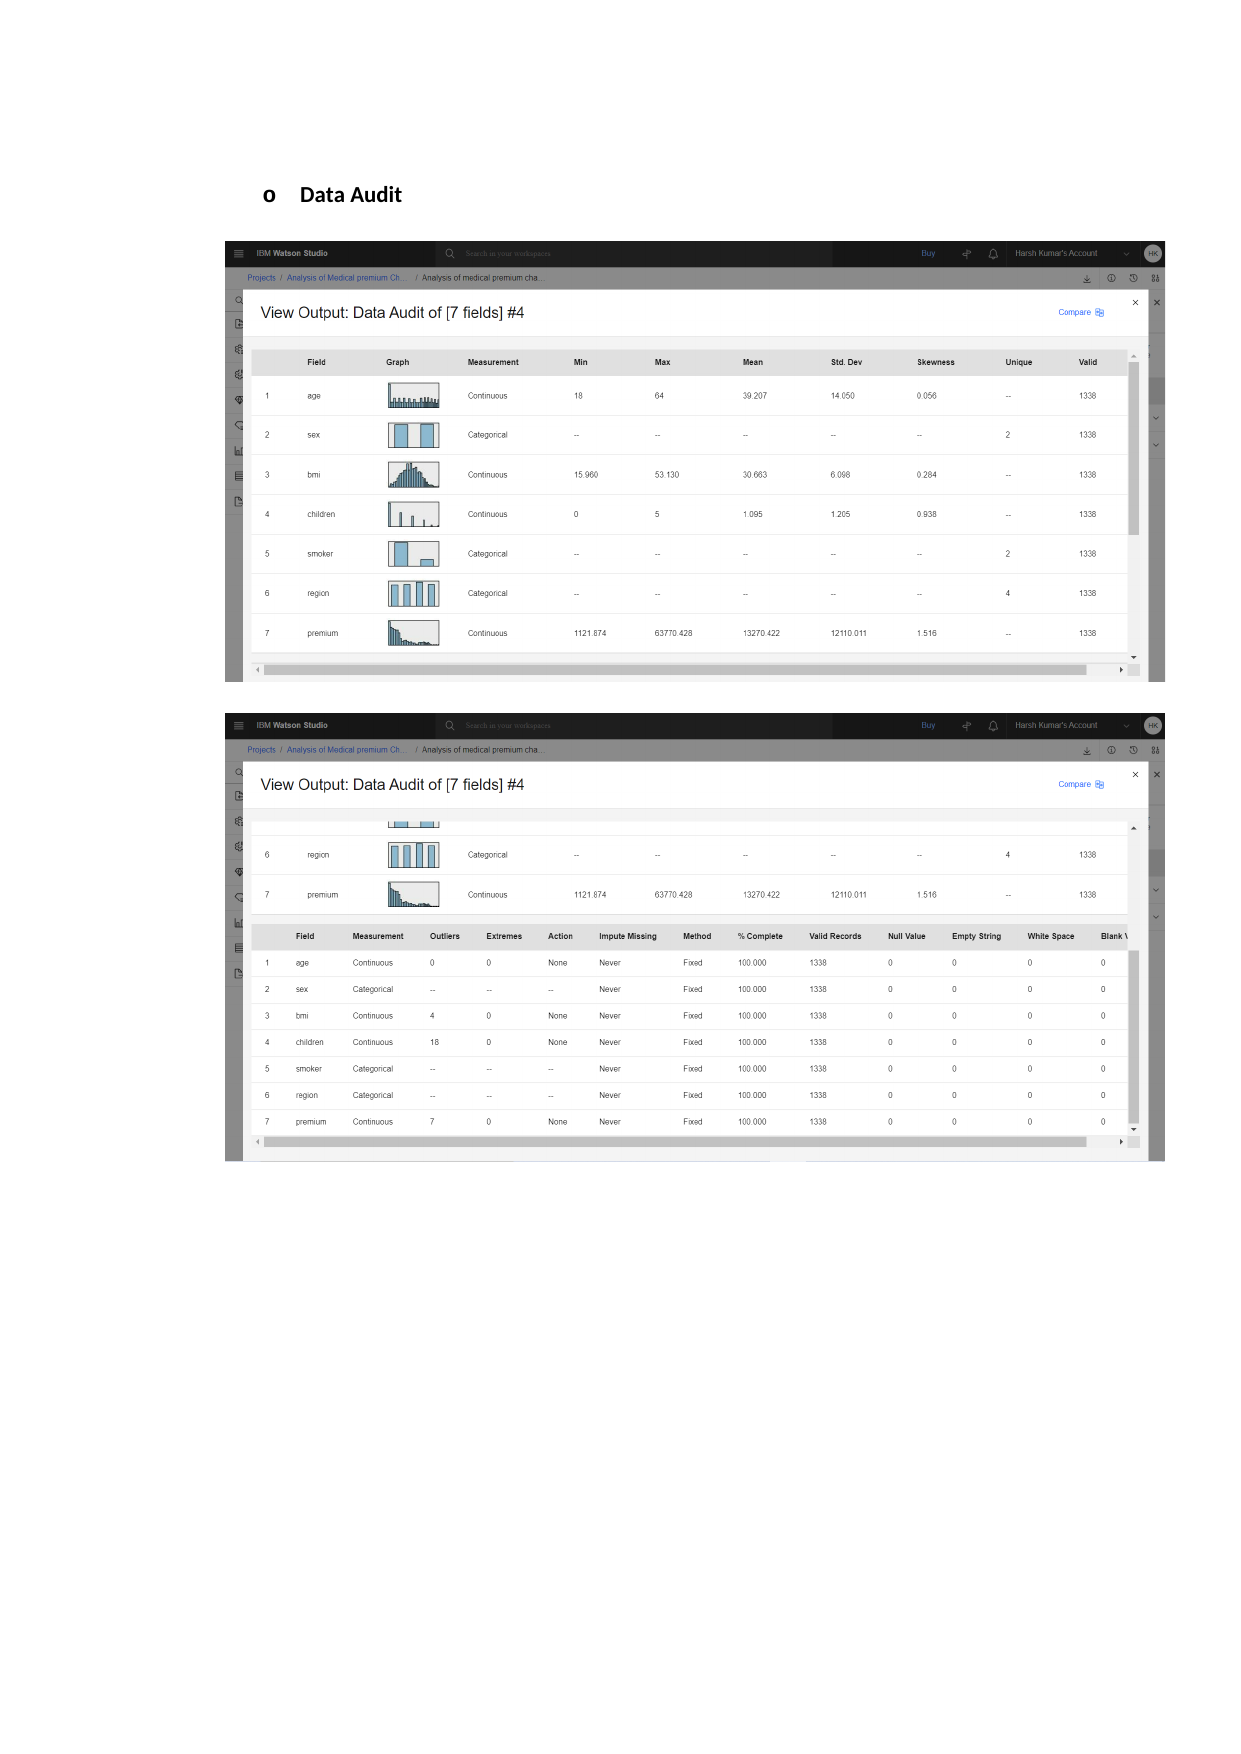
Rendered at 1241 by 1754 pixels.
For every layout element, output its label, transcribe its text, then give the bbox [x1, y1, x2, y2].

picture [225, 713, 1165, 1162]
picture [225, 241, 1166, 682]
list Data Audit [262, 180, 1090, 209]
